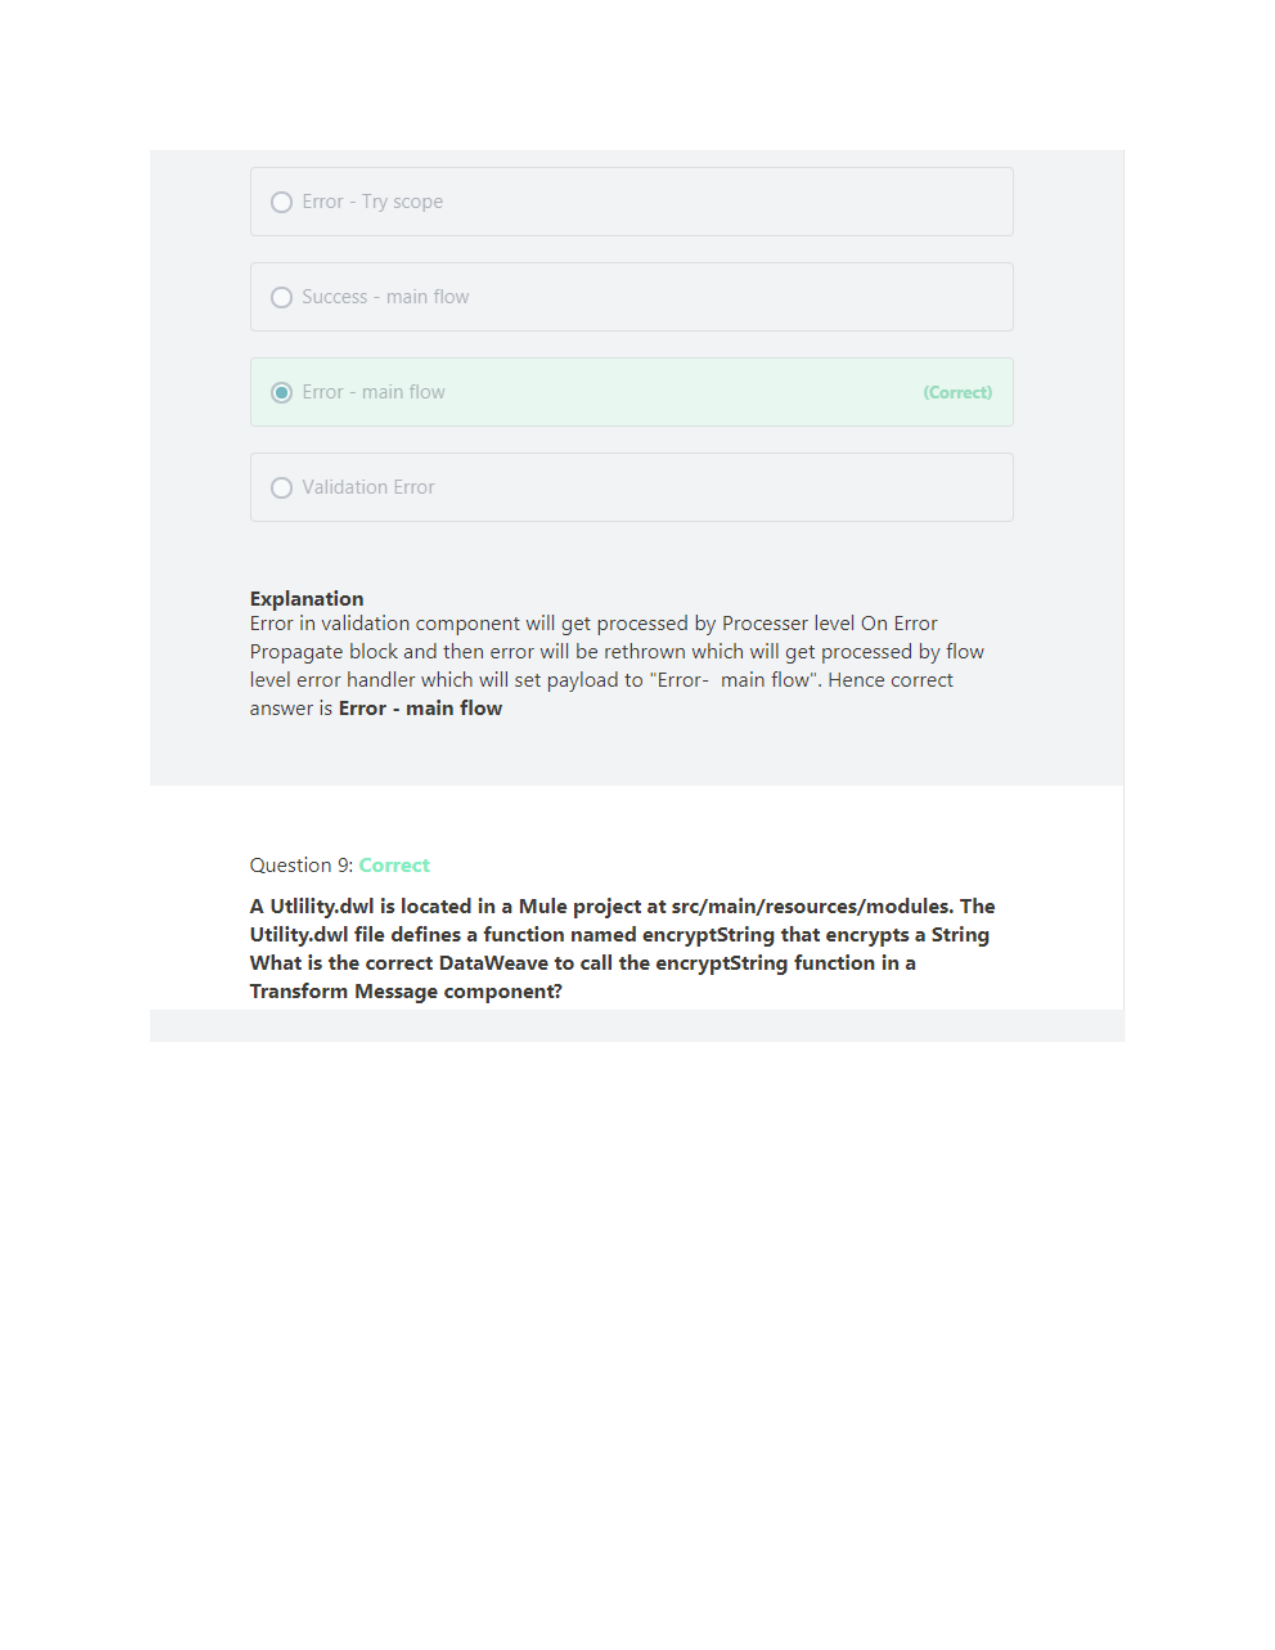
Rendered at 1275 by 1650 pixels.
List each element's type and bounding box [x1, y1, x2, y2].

picture [150, 150, 1125, 1042]
